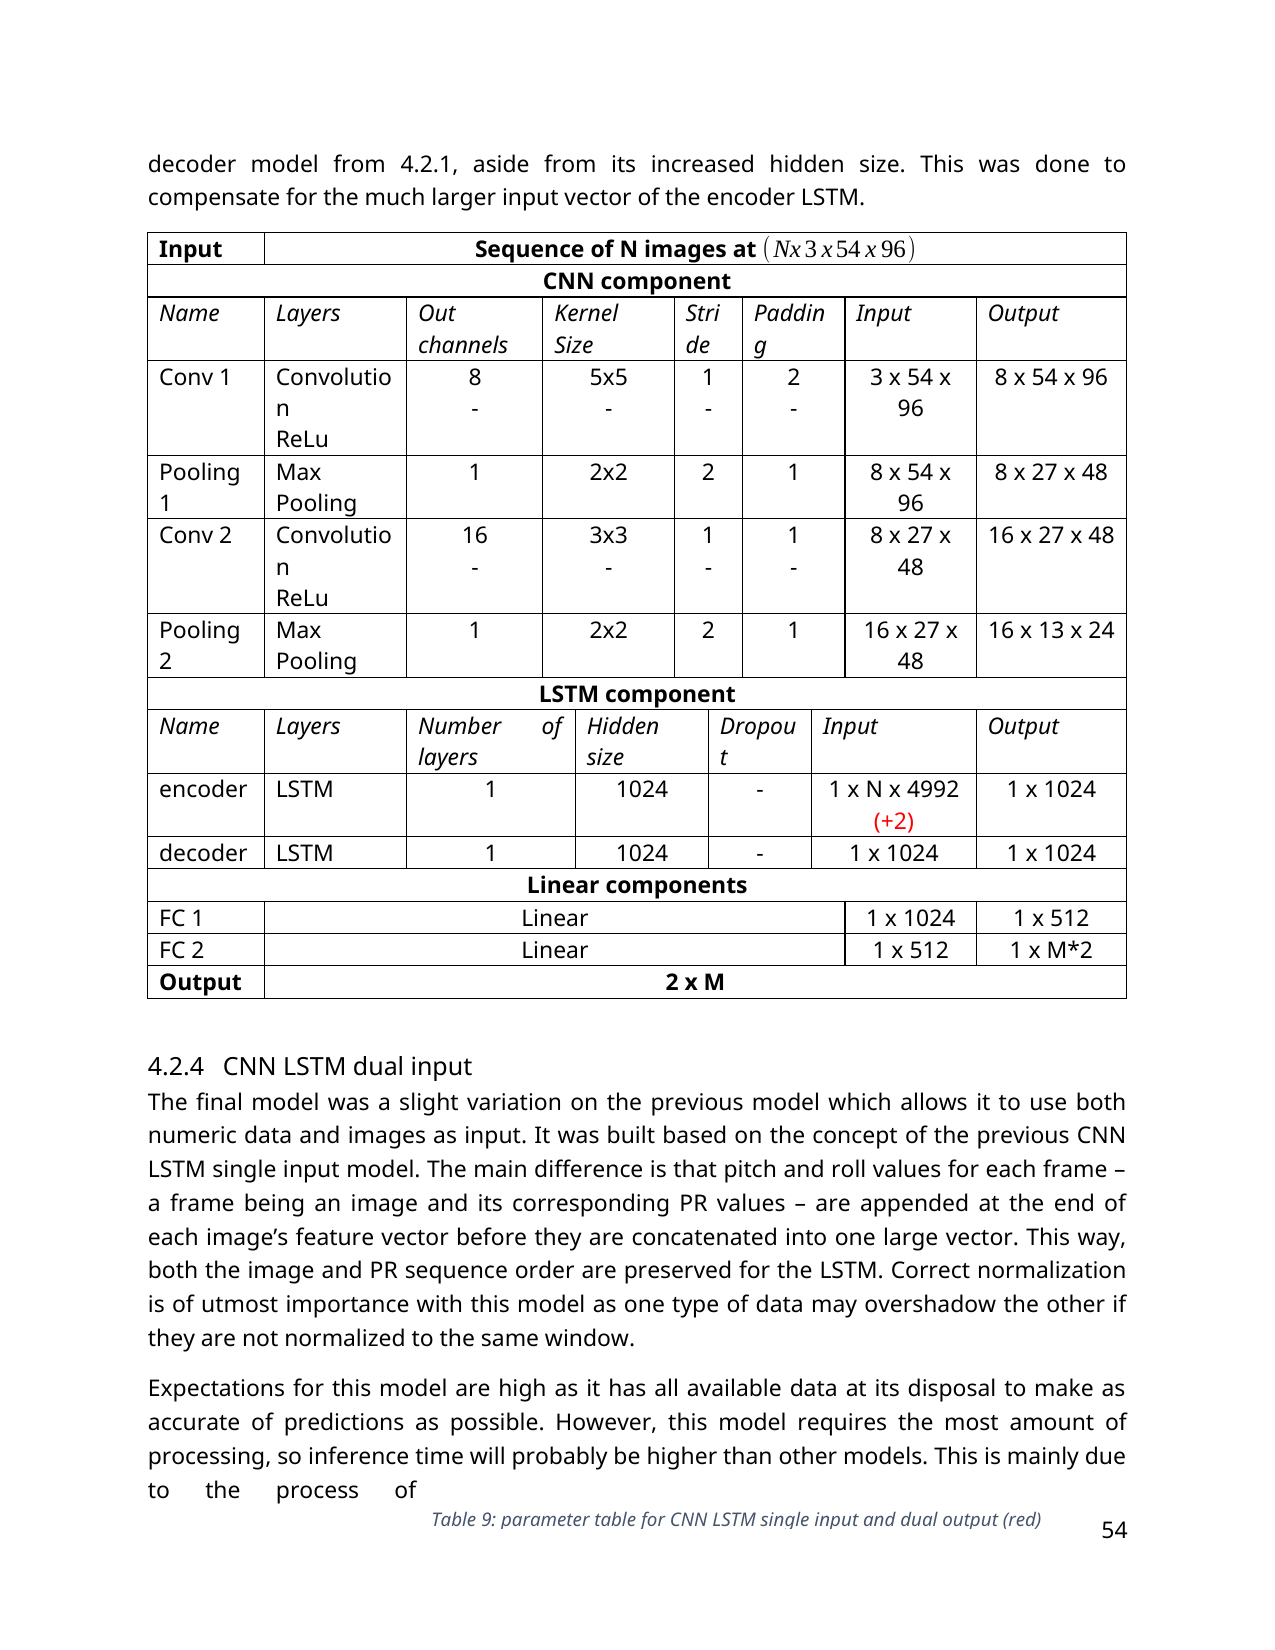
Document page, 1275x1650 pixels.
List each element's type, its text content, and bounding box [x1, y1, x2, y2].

table_cell LSTM component [148, 678, 1126, 709]
table_cell Output [977, 298, 1126, 360]
table_cell 1 [743, 614, 844, 677]
table_cell Layers [265, 710, 406, 772]
table_cell 8 x 27 x 48 [977, 456, 1126, 518]
table_cell 8 x 54 x 96 [846, 456, 976, 518]
table_cell 16 x 27 x 48 [846, 614, 976, 677]
table_cell 2 [675, 614, 742, 677]
table_cell Max Pooling [265, 456, 406, 518]
table_cell Max Pooling [265, 614, 406, 677]
table_cell - [709, 774, 811, 836]
table_cell 1024 [576, 837, 708, 868]
table_cell 2x2 [543, 456, 674, 518]
table_cell 8 x 27 x 48 [846, 519, 976, 613]
table_cell 8 x 54 x 96 [977, 361, 1126, 455]
table_cell Output [148, 966, 264, 997]
table_cell Pooling 2 [148, 614, 264, 677]
table_cell decoder [148, 837, 264, 868]
table_cell Convolution ReLu [265, 519, 406, 613]
table_cell Kernel Size [543, 298, 674, 360]
table_cell Hidden size [576, 710, 708, 772]
table_cell Linear components [148, 869, 1126, 901]
text The final model was a slight variation on the previous model which allows it to use both numeric data and images as input. It was built based on the concept of the previous CNN LSTM single input model. The main difference is that pitch and roll values for each frame – a frame being an image and its corresponding PR values – are appended at the end of each image’s feature vector before they are concatenated into one large vector. This way, both the image and PR sequence order are preserved for the LSTM. Correct normalization is of utmost importance with this model as one type of data may overshadow the other if they are not normalized to the same window. [148, 1086, 1127, 1353]
table_cell 3x3 - [543, 519, 674, 613]
table_cell Number of layers [407, 710, 575, 772]
table_cell Layers [265, 298, 406, 360]
table_cell 2x2 [543, 614, 674, 677]
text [148, 1372, 1127, 1505]
table_cell 1 - [675, 519, 742, 613]
table_cell LSTM [265, 774, 406, 836]
table_cell CNN component [148, 265, 1126, 296]
table_cell 1 x M*2 [977, 934, 1126, 965]
table_cell 1 [407, 837, 575, 868]
table_cell 16 x 27 x 48 [977, 519, 1126, 613]
table_cell 2 - [743, 361, 844, 455]
table_cell Conv 1 [148, 361, 264, 455]
table_cell 2 x M [265, 966, 1126, 997]
table_cell encoder [148, 774, 264, 836]
table_cell 1 - [675, 361, 742, 455]
table_cell Input [846, 298, 976, 360]
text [148, 148, 1127, 213]
table_cell 1 x N x 4992 (+2) [812, 774, 976, 836]
table_cell LSTM [265, 837, 406, 868]
table_cell 16 - [407, 519, 542, 613]
table_cell 5x5 - [543, 361, 674, 455]
table_cell Convolution ReLu [265, 361, 406, 455]
table_cell Input [812, 710, 976, 772]
table_cell 1 x 512 [846, 934, 976, 965]
table_cell FC 2 [148, 934, 264, 965]
table_cell FC 1 [148, 902, 264, 933]
table_cell 2 [675, 456, 742, 518]
table_cell 1 x 1024 [846, 902, 976, 933]
table_cell Linear [265, 902, 844, 933]
table_cell Padding [743, 298, 844, 360]
subtitle CNN LSTM dual input [148, 1049, 1127, 1083]
table_cell 1 x 1024 [977, 837, 1126, 868]
table_cell 1 [743, 456, 844, 518]
table_cell Name [148, 710, 264, 772]
table_cell 1 [407, 774, 575, 836]
table_cell Linear [265, 934, 844, 965]
table_header Input [148, 233, 264, 264]
table_cell 1 x 512 [977, 902, 1126, 933]
table_cell 1 - [743, 519, 844, 613]
table_cell 1 x 1024 [977, 774, 1126, 836]
table_cell Conv 2 [148, 519, 264, 613]
table_cell 8 - [407, 361, 542, 455]
table_cell 1024 [576, 774, 708, 836]
table_cell Output [977, 710, 1126, 772]
table_cell Dropout [709, 710, 811, 772]
table_cell Pooling 1 [148, 456, 264, 518]
table_cell Stride [675, 298, 742, 360]
table_cell 1 x 1024 [812, 837, 976, 868]
table_cell 1 [407, 614, 542, 677]
table_cell Name [148, 298, 264, 360]
text Table 9: parameter table for CNN LSTM single input and dual output (red) [431, 1507, 1043, 1528]
table_header Sequence of N images at [265, 233, 1126, 264]
table_cell 3 x 54 x 96 [846, 361, 976, 455]
table_cell 16 x 13 x 24 [977, 614, 1126, 677]
table_cell - [709, 837, 811, 868]
table_cell 1 [407, 456, 542, 518]
table_cell Out channels [407, 298, 542, 360]
